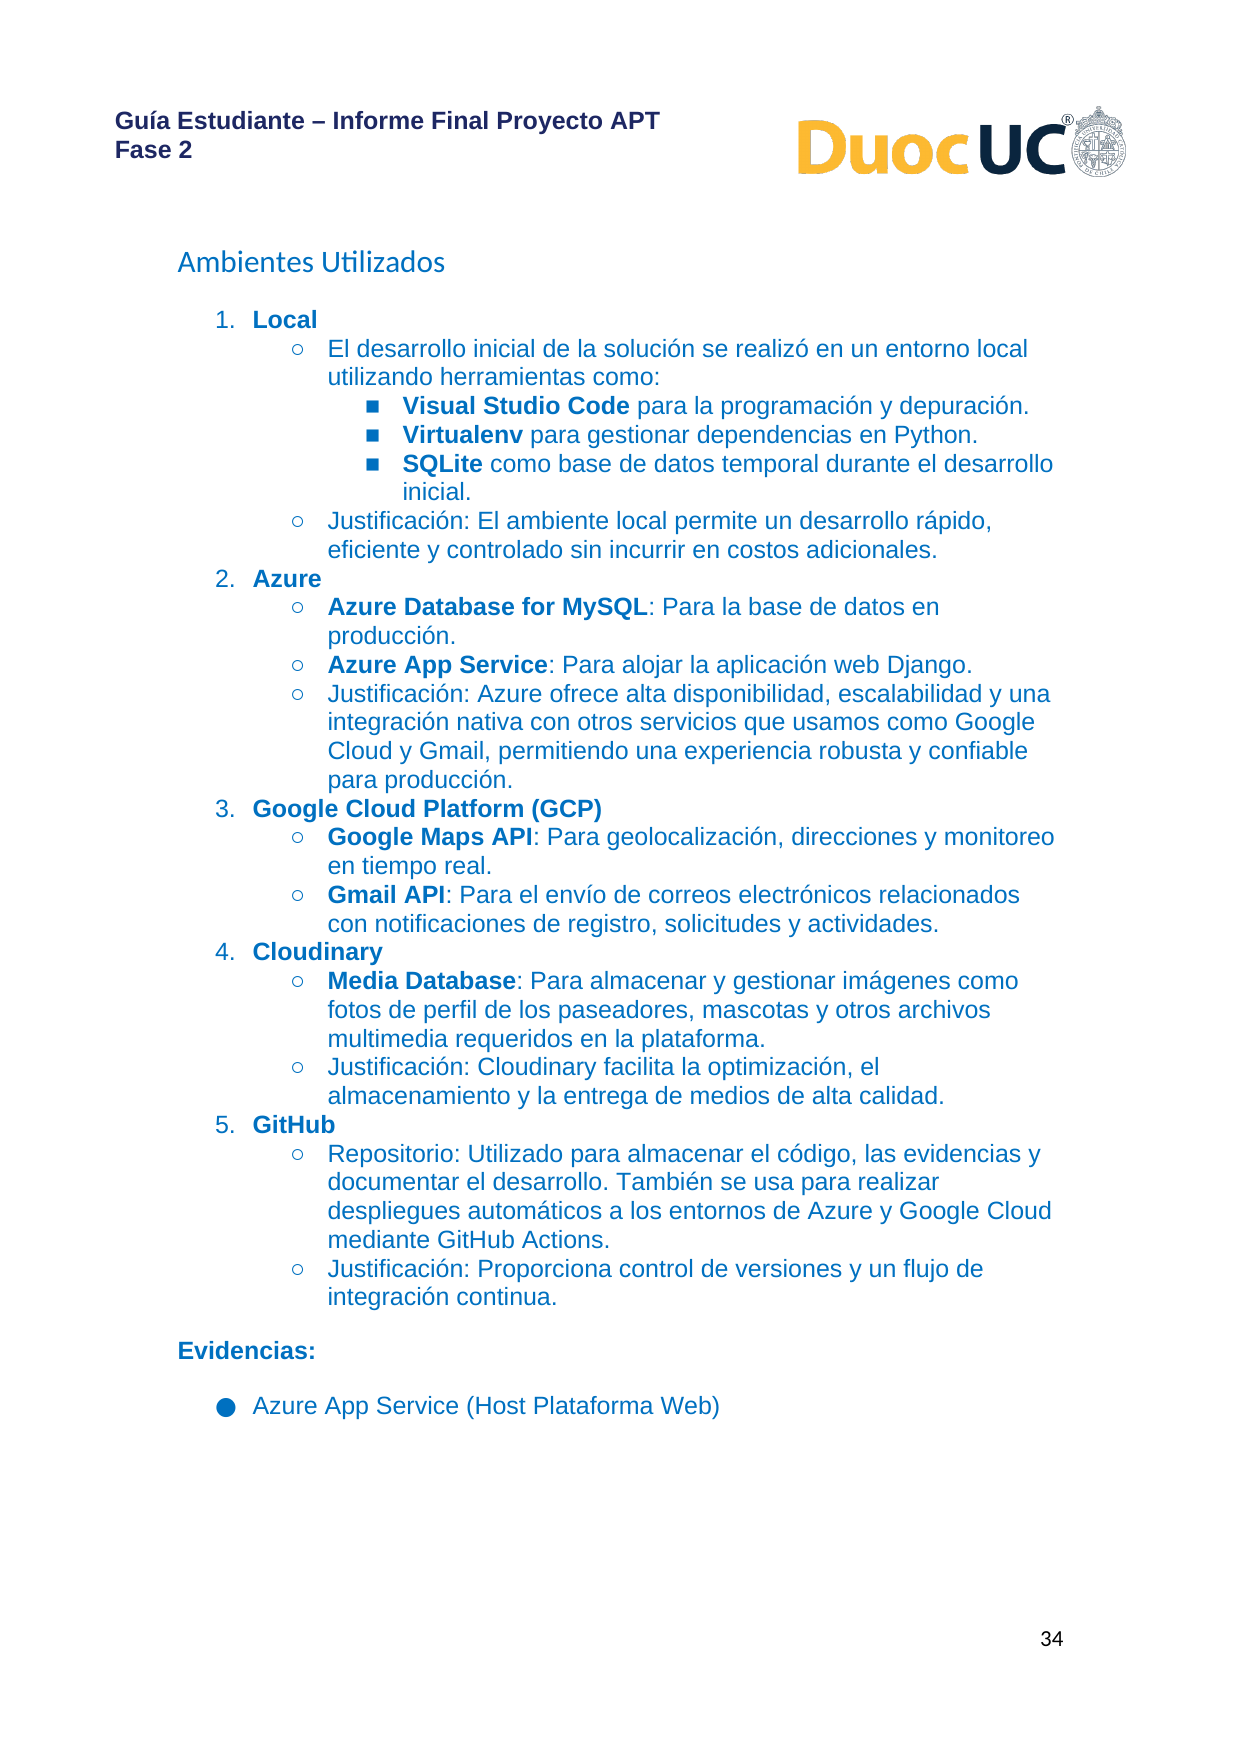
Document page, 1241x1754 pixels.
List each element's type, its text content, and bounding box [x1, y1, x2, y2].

list Justificación: Azure ofrece alta disponibilidad, escalabilidad y una integración nativa con otros servicios que usamos como Google Cloud y Gmail, permitiendo una experiencia robusta y confiable para producción. [290, 679, 1063, 794]
list El desarrollo inicial de la solución se realizó en un entorno local utilizando herramientas como: [290, 334, 1063, 391]
list Gmail API: Para el envío de correos electrónicos relacionados con notificaciones de registro, solicitudes y actividades. [290, 880, 1063, 937]
list Cloudinary [215, 937, 1063, 966]
text Ambientes Utilizados [177, 242, 1063, 280]
list Justificación: El ambiente local permite un desarrollo rápido, eficiente y controlado sin incurrir en costos adicionales. [290, 506, 1063, 564]
list Justificación: Cloudinary facilita la optimización, el almacenamiento y la entrega de medios de alta calidad. [290, 1052, 1063, 1110]
list Azure App Service: Para alojar la aplicación web Django. [290, 650, 1063, 679]
list Azure [215, 564, 1063, 592]
list Virtualenv para gestionar dependencias en Python. [365, 420, 1063, 449]
text Evidencias: [177, 1336, 1063, 1365]
list Azure App Service (Host Plataforma Web) [215, 1377, 1063, 1429]
list Justificación: Proporciona control de versiones y un flujo de integración continua. [290, 1254, 1063, 1311]
list Google Maps API: Para geolocalización, direcciones y monitoreo en tiempo real. [290, 822, 1063, 880]
list Azure Database for MySQL: Para la base de datos en producción. [290, 592, 1063, 650]
list Local [215, 305, 1063, 334]
list Media Database: Para almacenar y gestionar imágenes como fotos de perfil de los paseadores, mascotas y otros archivos multimedia requeridos en la plataforma. [290, 966, 1063, 1052]
list GitHub [215, 1110, 1063, 1139]
list SQLite como base de datos temporal durante el desarrollo inicial. [365, 449, 1063, 506]
list Repositorio: Utilizado para almacenar el código, las evidencias y documentar el desarrollo. También se usa para realizar despliegues automáticos a los entornos de Azure y Google Cloud mediante GitHub Actions. [290, 1139, 1063, 1254]
list Visual Studio Code para la programación y depuración. [365, 391, 1063, 420]
list Google Cloud Platform (GCP) [215, 794, 1063, 822]
picture [798, 106, 1126, 177]
